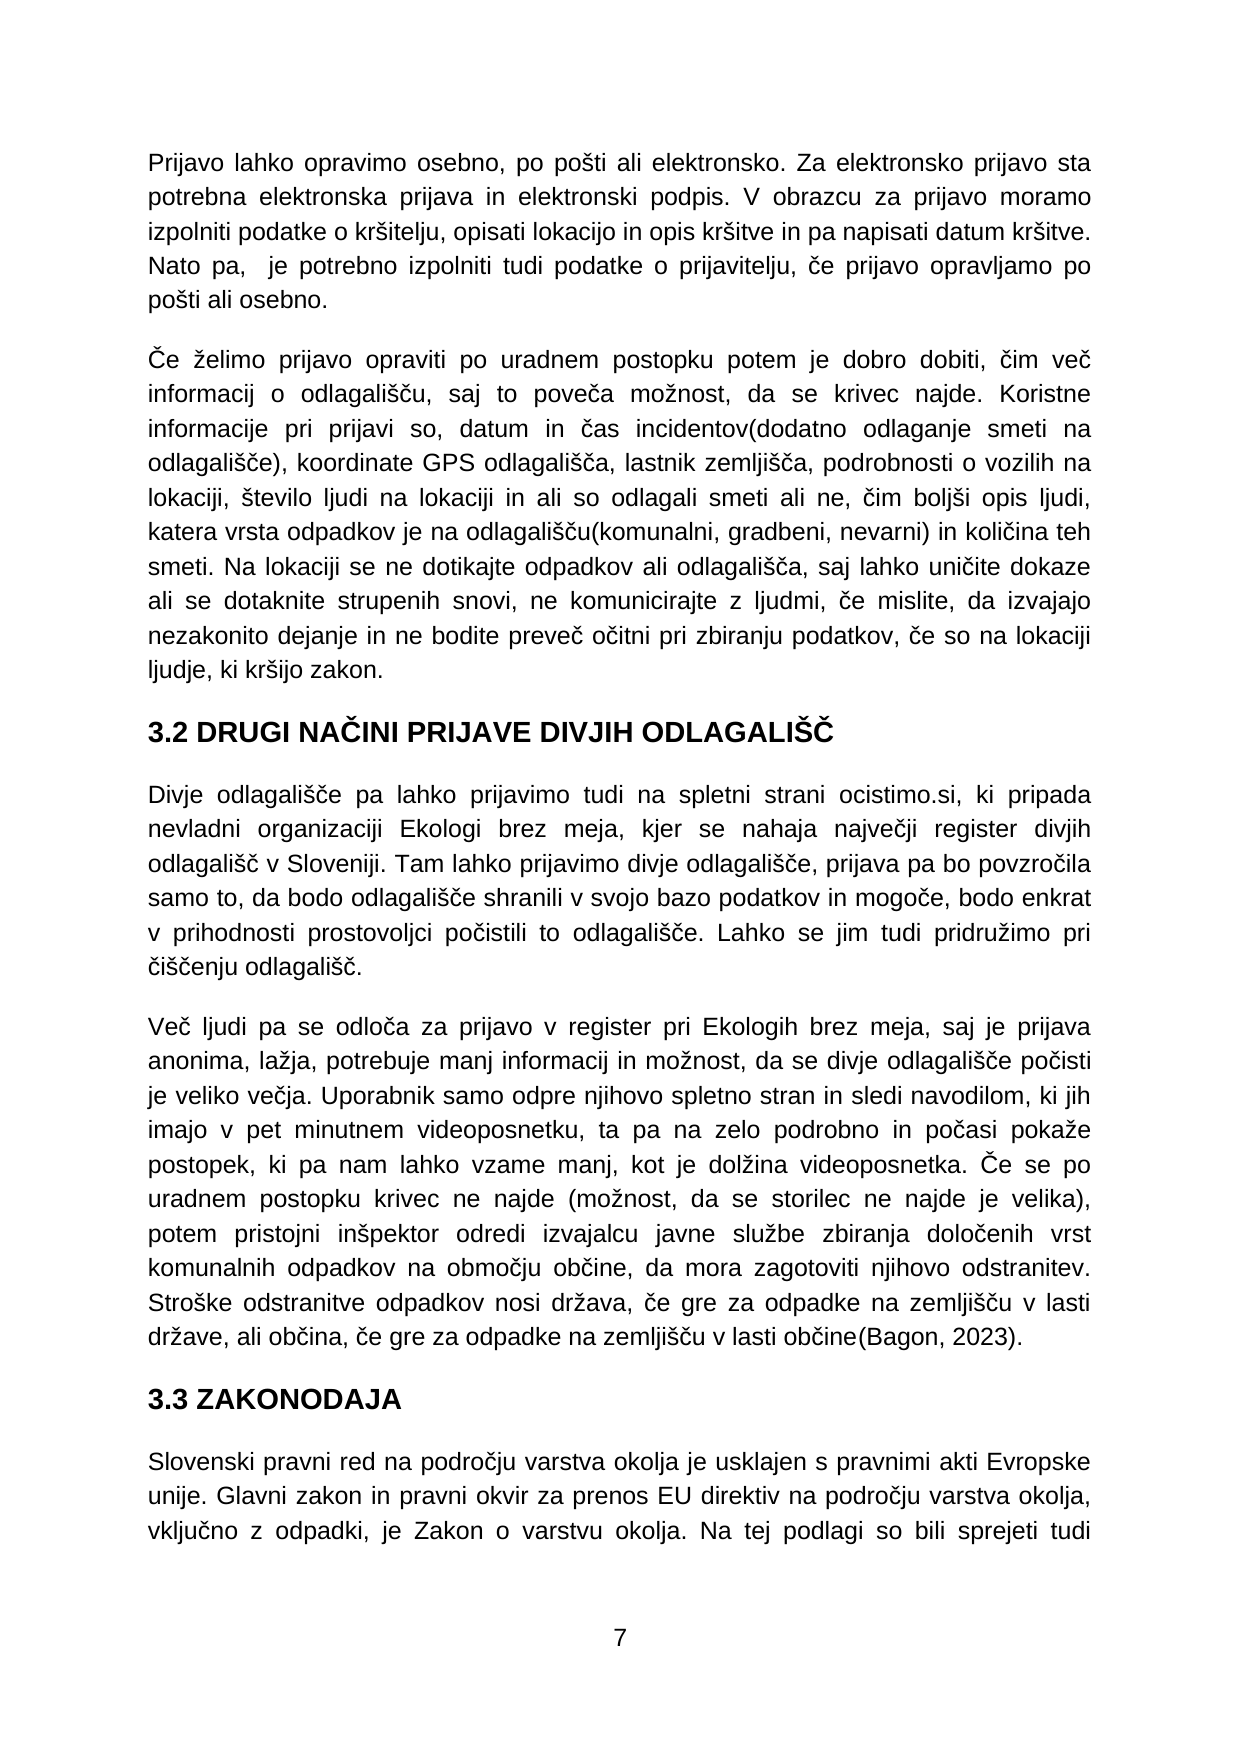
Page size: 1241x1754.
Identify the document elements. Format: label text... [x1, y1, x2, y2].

text Več ljudi pa se odloča za prijavo v register pri Ekologih brez meja, saj je prijava anonima, lažja, potrebuje manj informacij in možnost, da se divje odlagališče počisti je veliko večja. Uporabnik samo odpre njihovo spletno stran in sledi navodilom, ki jih imajo v pet minutnem videoposnetku, ta pa na zelo podrobno in počasi pokaže postopek, ki pa nam lahko vzame manj, kot je dolžina videoposnetka. Če se po uradnem postopku krivec ne najde (možnost, da se storilec ne najde je velika), potem pristojni inšpektor odredi izvajalcu javne službe zbiranja določenih vrst komunalnih odpadkov na območju občine, da mora zagotoviti njihovo odstranitev. Stroške odstranitve odpadkov nosi država, če gre za odpadke na zemljišču v lasti države, ali občina, če gre za odpadke na zemljišču v lasti občine(Bagon, 2023). [148, 1012, 1093, 1351]
subtitle 3.2 DRUGI NAČINI PRIJAVE DIVJIH ODLAGALIŠČ [148, 715, 1093, 748]
subtitle 3.3 ZAKONODAJA [148, 1382, 1093, 1415]
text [148, 148, 1093, 314]
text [148, 1447, 1093, 1544]
text Če želimo prijavo opraviti po uradnem postopku potem je dobro dobiti, čim več informacij o odlagališču, saj to poveča možnost, da se krivec najde. Koristne informacije pri prijavi so, datum in čas incidentov(dodatno odlaganje smeti na odlagališče), koordinate GPS odlagališča, lastnik zemljišča, podrobnosti o vozilih na lokaciji, število ljudi na lokaciji in ali so odlagali smeti ali ne, čim boljši opis ljudi, katera vrsta odpadkov je na odlagališču(komunalni, gradbeni, nevarni) in količina teh smeti. Na lokaciji se ne dotikajte odpadkov ali odlagališča, saj lahko uničite dokaze ali se dotaknite strupenih snovi, ne komunicirajte z ljudmi, če mislite, da izvajajo nezakonito dejanje in ne bodite preveč očitni pri zbiranju podatkov, če so na lokaciji ljudje, ki kršijo zakon. [148, 345, 1093, 684]
text Divje odlagališče pa lahko prijavimo tudi na spletni strani ocistimo.si, ki pripada nevladni organizaciji Ekologi brez meja, kjer se nahaja največji register divjih odlagališč v Sloveniji. Tam lahko prijavimo divje odlagališče, prijava pa bo povzročila samo to, da bodo odlagališče shranili v svojo bazo podatkov in mogoče, bodo enkrat v prihodnosti prostovoljci počistili to odlagališče. Lahko se jim tudi pridružimo pri čiščenju odlagališč. [148, 780, 1093, 981]
